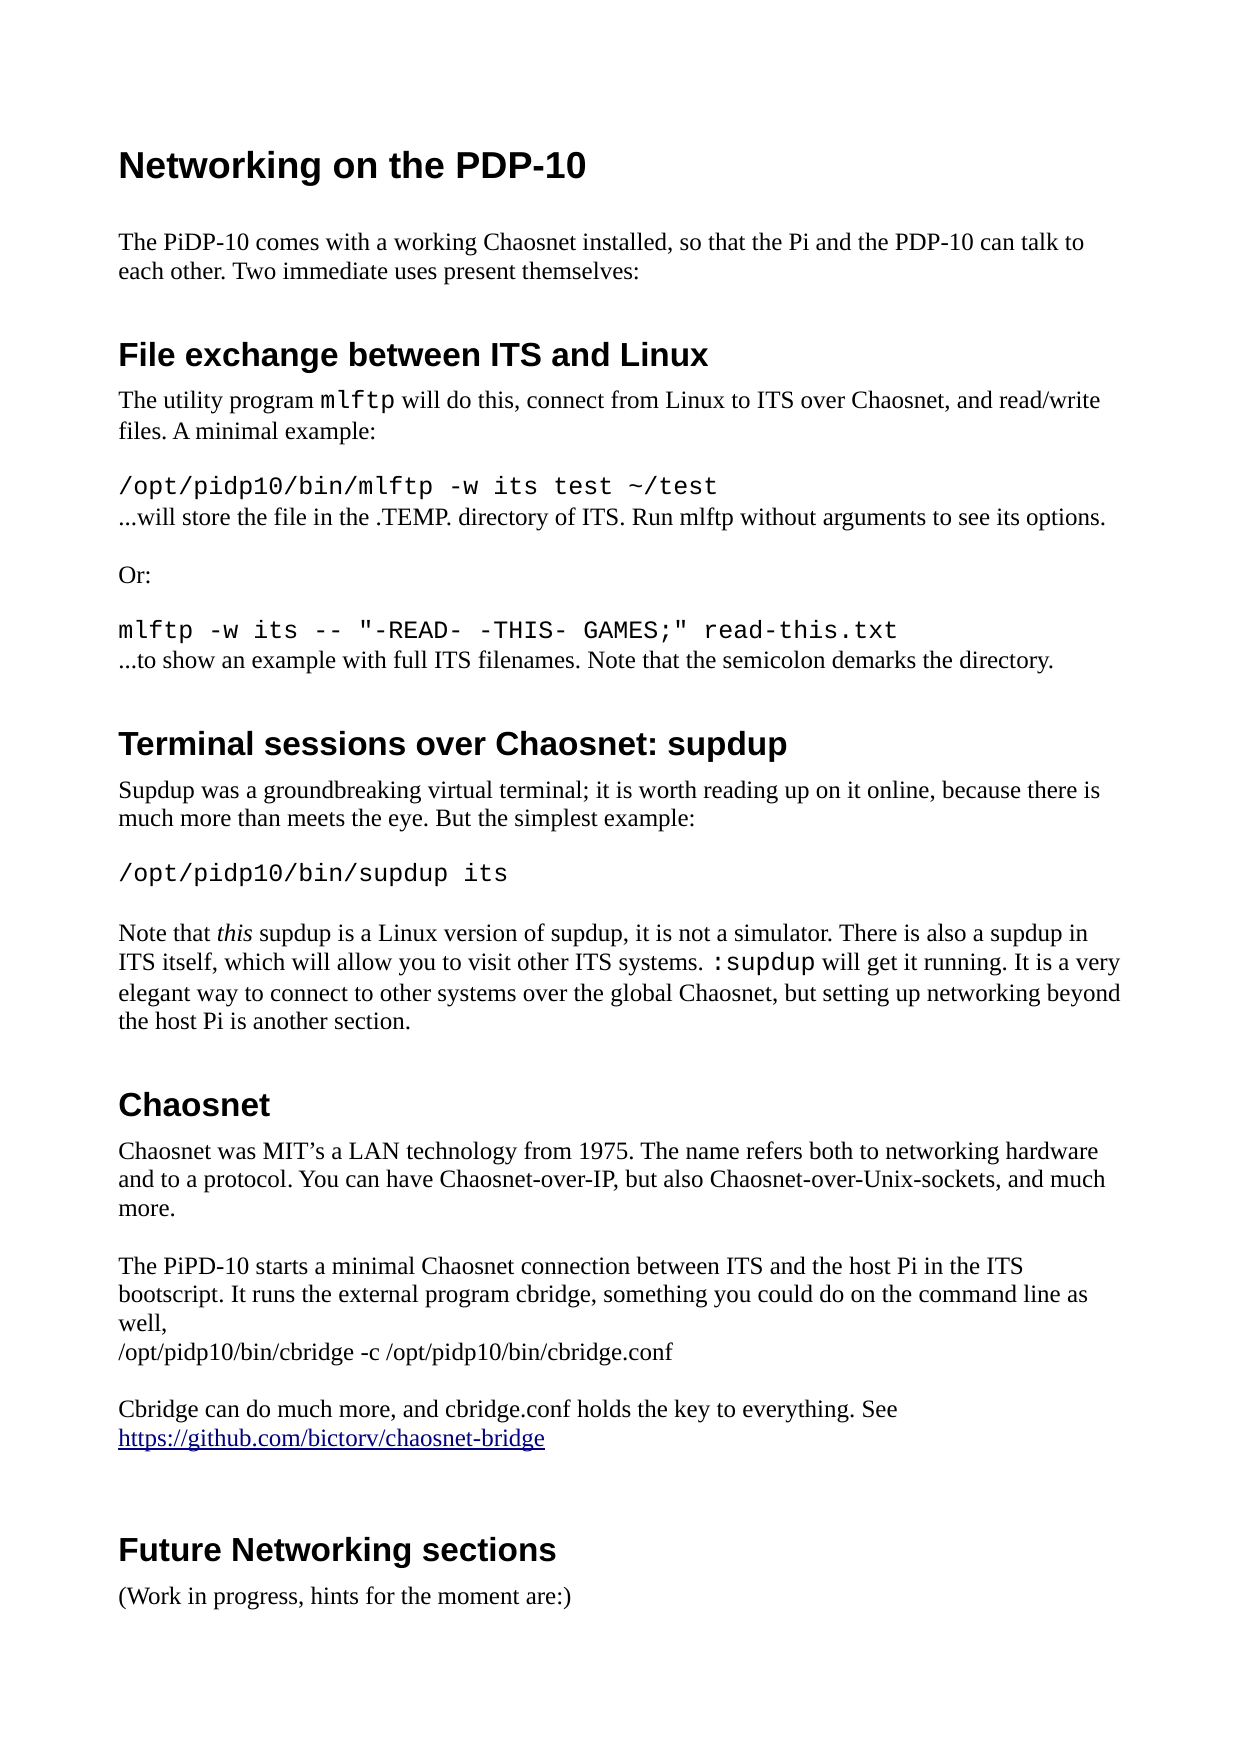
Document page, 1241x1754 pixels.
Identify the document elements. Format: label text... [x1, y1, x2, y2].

text /opt/pidp10/bin/supdup its [118, 861, 1122, 889]
text The PiPD-10 starts a minimal Chaosnet connection between ITS and the host Pi in the ITS bootscript. It runs the external program cbridge, something you could do on the command line as well, [118, 1251, 1122, 1337]
text ...will store the file in the .TEMP. directory of ITS. Run mlftp without arguments to see its options. [118, 502, 1122, 531]
text Note that this supdup is a Linux version of supdup, it is not a simulator. There is also a supdup in ITS itself, which will allow you to visit other ITS systems. :supdup will get it running. It is a very elegant way to connect to other systems over the global Chaosnet, but setting up networking beyond the host Pi is another section. [118, 918, 1122, 1035]
text Cbridge can do much more, and cbridge.conf holds the key to everything. See https://github.com/bictorv/chaosnet-bridge [118, 1394, 1122, 1452]
subtitle Future Networking sections [118, 1530, 1122, 1569]
subtitle Networking on the PDP-10 [118, 143, 1122, 186]
text Or: [118, 560, 1122, 588]
list (Work in progress, hints for the moment are:) [118, 1581, 1122, 1610]
text /opt/pidp10/bin/cbridge -c /opt/pidp10/bin/cbridge.conf [118, 1337, 1122, 1366]
text The utility program mlftp will do this, connect from Linux to ITS over Chaosnet, and read/write files. A minimal example: [118, 386, 1122, 445]
text Chaosnet was MIT’s a LAN technology from 1975. The name refers both to networking hardware and to a protocol. You can have Chaosnet-over-IP, but also Chaosnet-over-Unix-sockets, and much more. [118, 1136, 1122, 1222]
text The PiDP-10 comes with a working Chaosnet installed, so that the Pi and the PDP-10 can talk to each other. Two immediate uses present themselves: [118, 227, 1122, 285]
text /opt/pidp10/bin/mlftp -w its test ~/test [118, 474, 1122, 502]
subtitle File exchange between ITS and Linux [118, 334, 1122, 373]
text mlftp -w its -- "-READ- -THIS- GAMES;" read-this.txt [118, 617, 1122, 646]
subtitle Chaosnet [118, 1085, 1122, 1123]
text Supdup was a groundbreaking virtual terminal; it is worth reading up on it online, because there is much more than meets the eye. But the simplest example: [118, 775, 1122, 832]
text ...to show an example with full ITS filenames. Note that the semicolon demarks the directory. [118, 646, 1122, 674]
subtitle Terminal sessions over Chaosnet: supdup [118, 724, 1122, 762]
